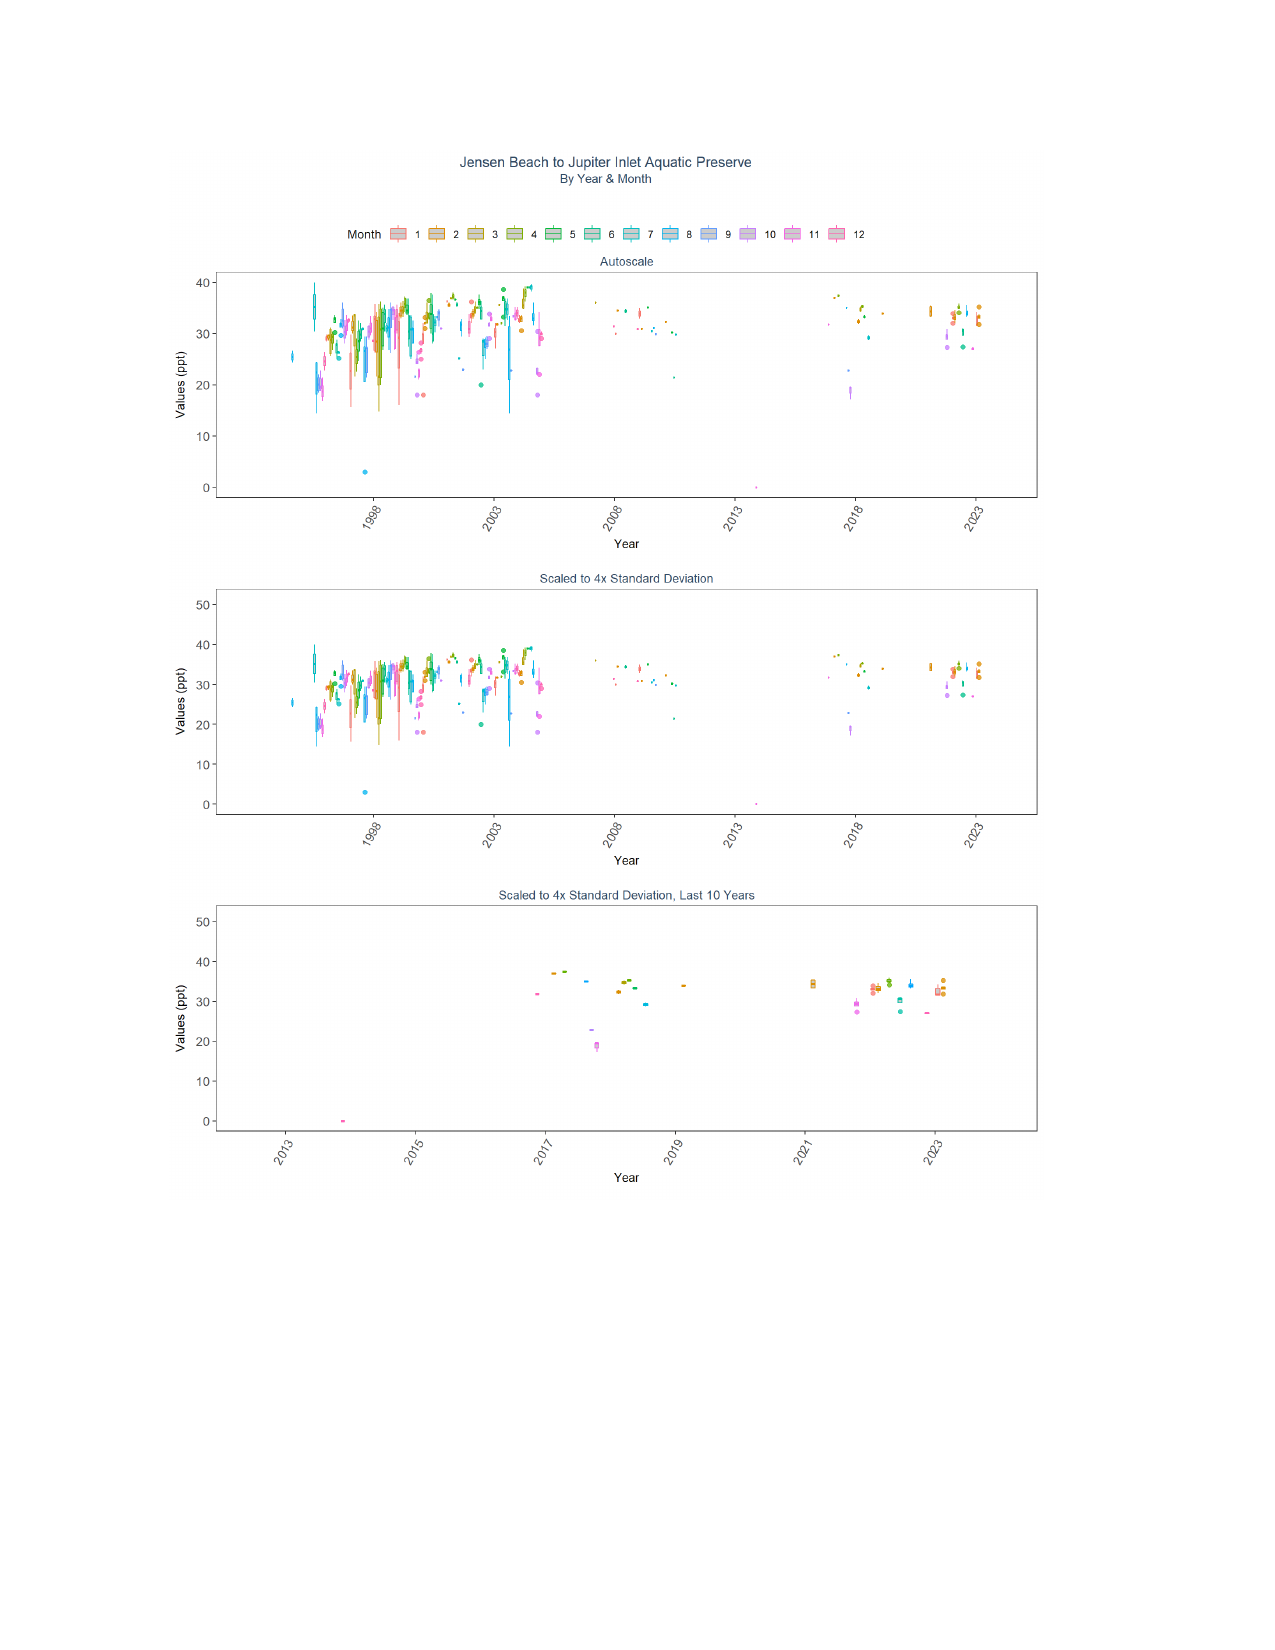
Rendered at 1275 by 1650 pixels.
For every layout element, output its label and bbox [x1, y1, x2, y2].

picture [168, 150, 1044, 1200]
